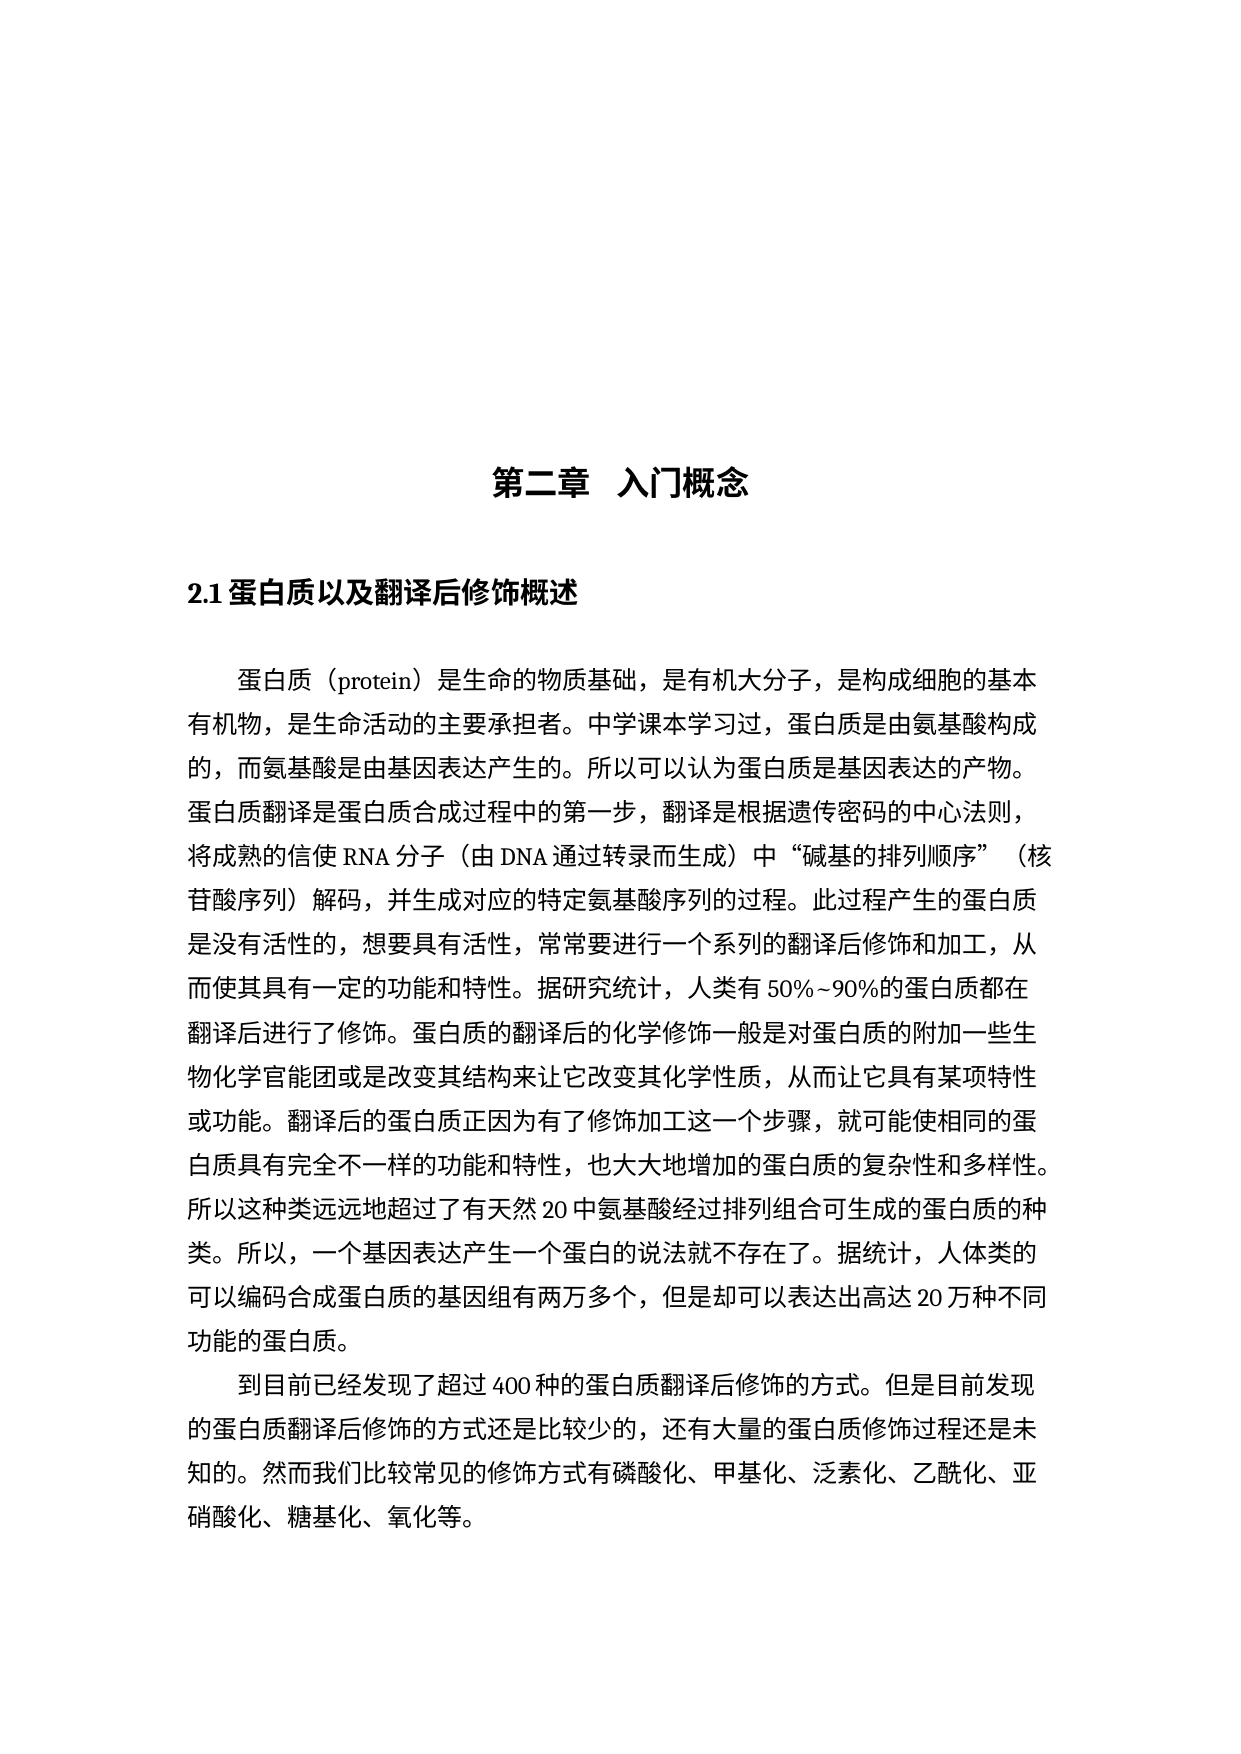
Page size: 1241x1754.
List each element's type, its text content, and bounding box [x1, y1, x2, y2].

text 2.1蛋白质以及翻译后修饰概述 [187, 568, 1053, 613]
text 蛋白质（protein）是生命的物质基础，是有机大分子，是构成细胞的基本有机物，是生命活动的主要承担者。中学课本学习过，蛋白质是由氨基酸构成的，而氨基酸是由基因表达产生的。所以可以认为蛋白质是基因表达的产物。蛋白质翻译是蛋白质合成过程中的第一步，翻译是根据遗传密码的中心法则，将成熟的信使RNA分子（由DNA通过转录而生成）中“碱基的排列顺序”（核苷酸序列）解码，并生成对应的特定氨基酸序列的过程。此过程产生的蛋白质是没有活性的，想要具有活性，常常要进行一个系列的翻译后修饰和加工，从而使其具有一定的功能和特性。据研究统计，人类有50%~90%的蛋白质都在翻译后进行了修饰。蛋白质的翻译后的化学修饰一般是对蛋白质的附加一些生物化学官能团或是改变其结构来让它改变其化学性质，从而让它具有某项特性或功能。翻译后的蛋白质正因为有了修饰加工这一个步骤，就可能使相同的蛋白质具有完全不一样的功能和特性，也大大地增加的蛋白质的复杂性和多样性。所以这种类远远地超过了有天然20中氨基酸经过排列组合可生成的蛋白质的种类。所以，一个基因表达产生一个蛋白的说法就不存在了。据统计，人体类的可以编码合成蛋白质的基因组有两万多个，但是却可以表达出高达20万种不同功能的蛋白质。 [187, 657, 1053, 1362]
list 入门概念 [187, 436, 1053, 524]
text 到目前已经发现了超过400种的蛋白质翻译后修饰的方式。但是目前发现的蛋白质翻译后修饰的方式还是比较少的，还有大量的蛋白质修饰过程还是未知的。然而我们比较常见的修饰方式有磷酸化、甲基化、泛素化、乙酰化、亚硝酸化、糖基化、氧化等。 [187, 1362, 1053, 1538]
